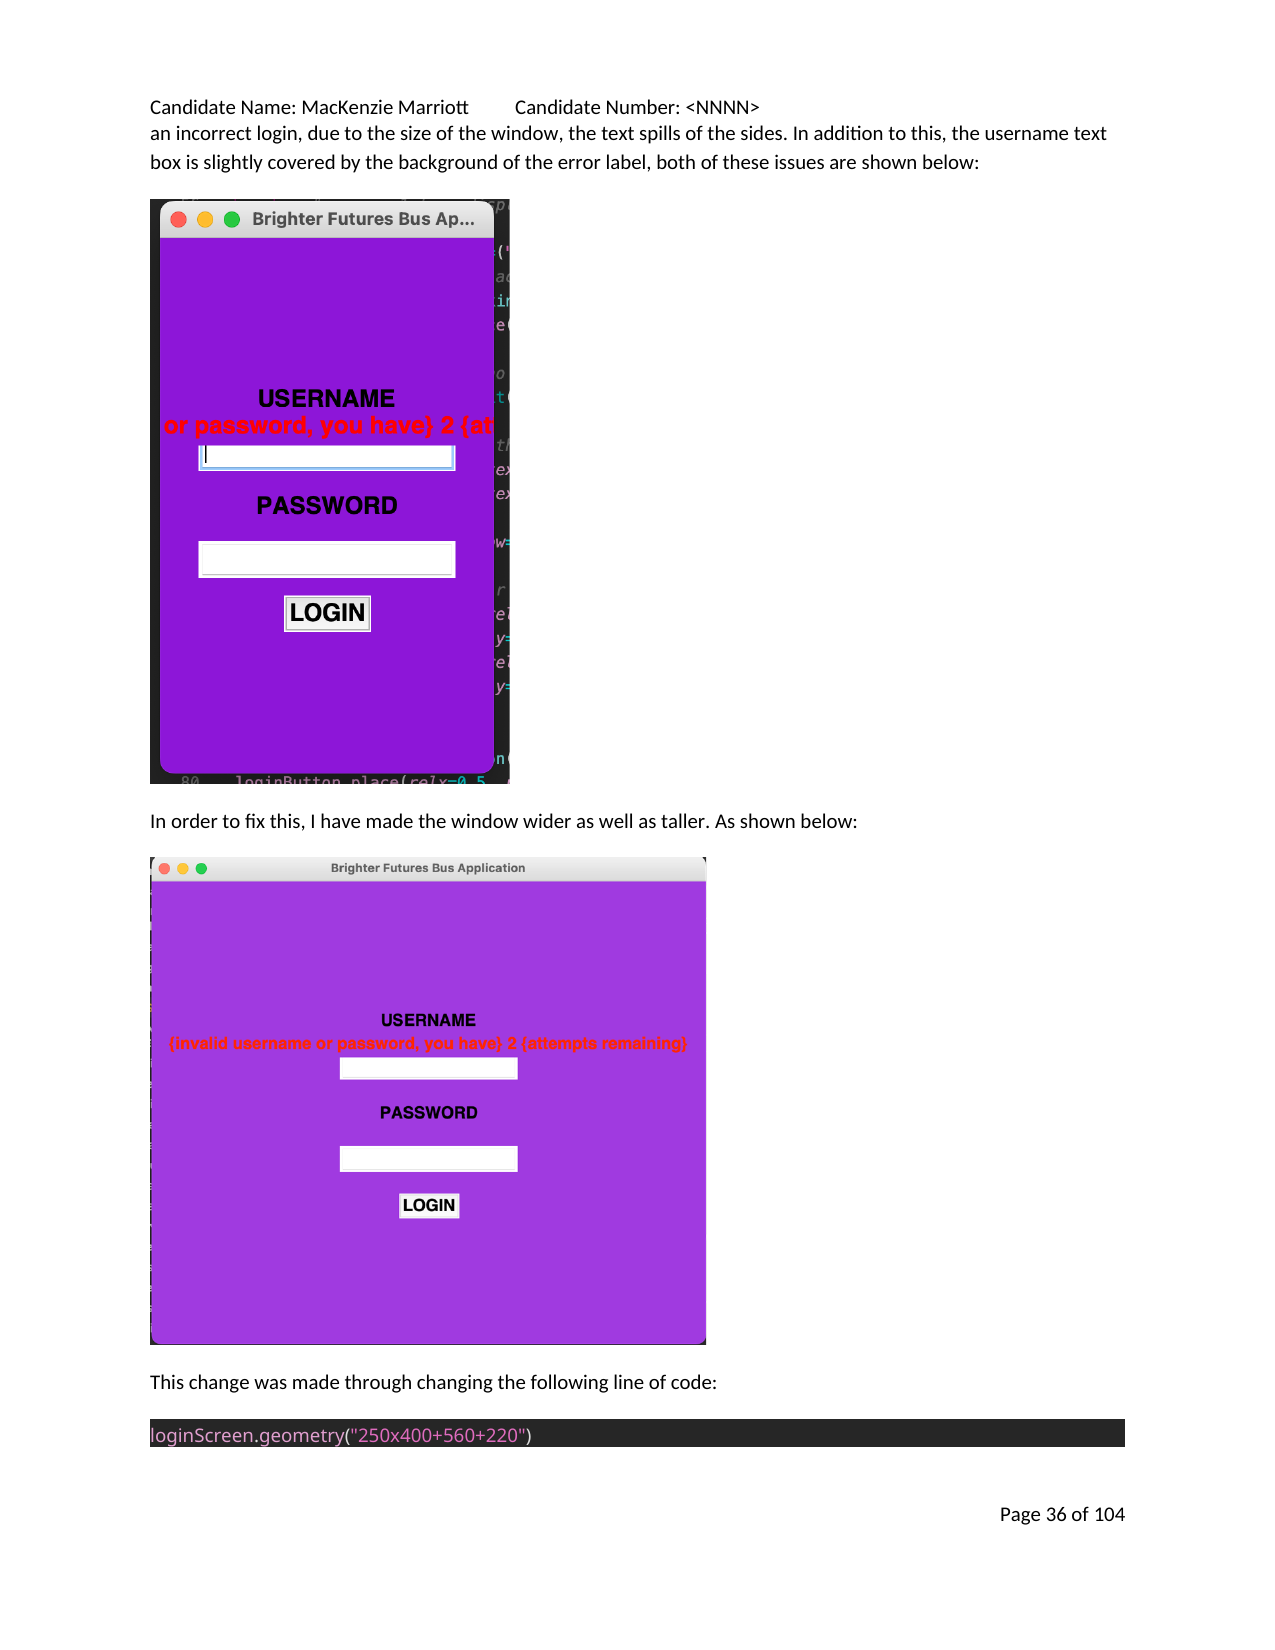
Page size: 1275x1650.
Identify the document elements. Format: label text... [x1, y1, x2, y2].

picture [150, 857, 707, 1345]
text In order to fix this, I have made the window wider as well as taller. As shown below: [150, 808, 1125, 833]
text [150, 120, 1125, 174]
picture [150, 199, 510, 784]
text loginScreen.geometry("250x400+560+220") [150, 1419, 1125, 1447]
text This change was made through changing the following line of code: [150, 1369, 1125, 1395]
